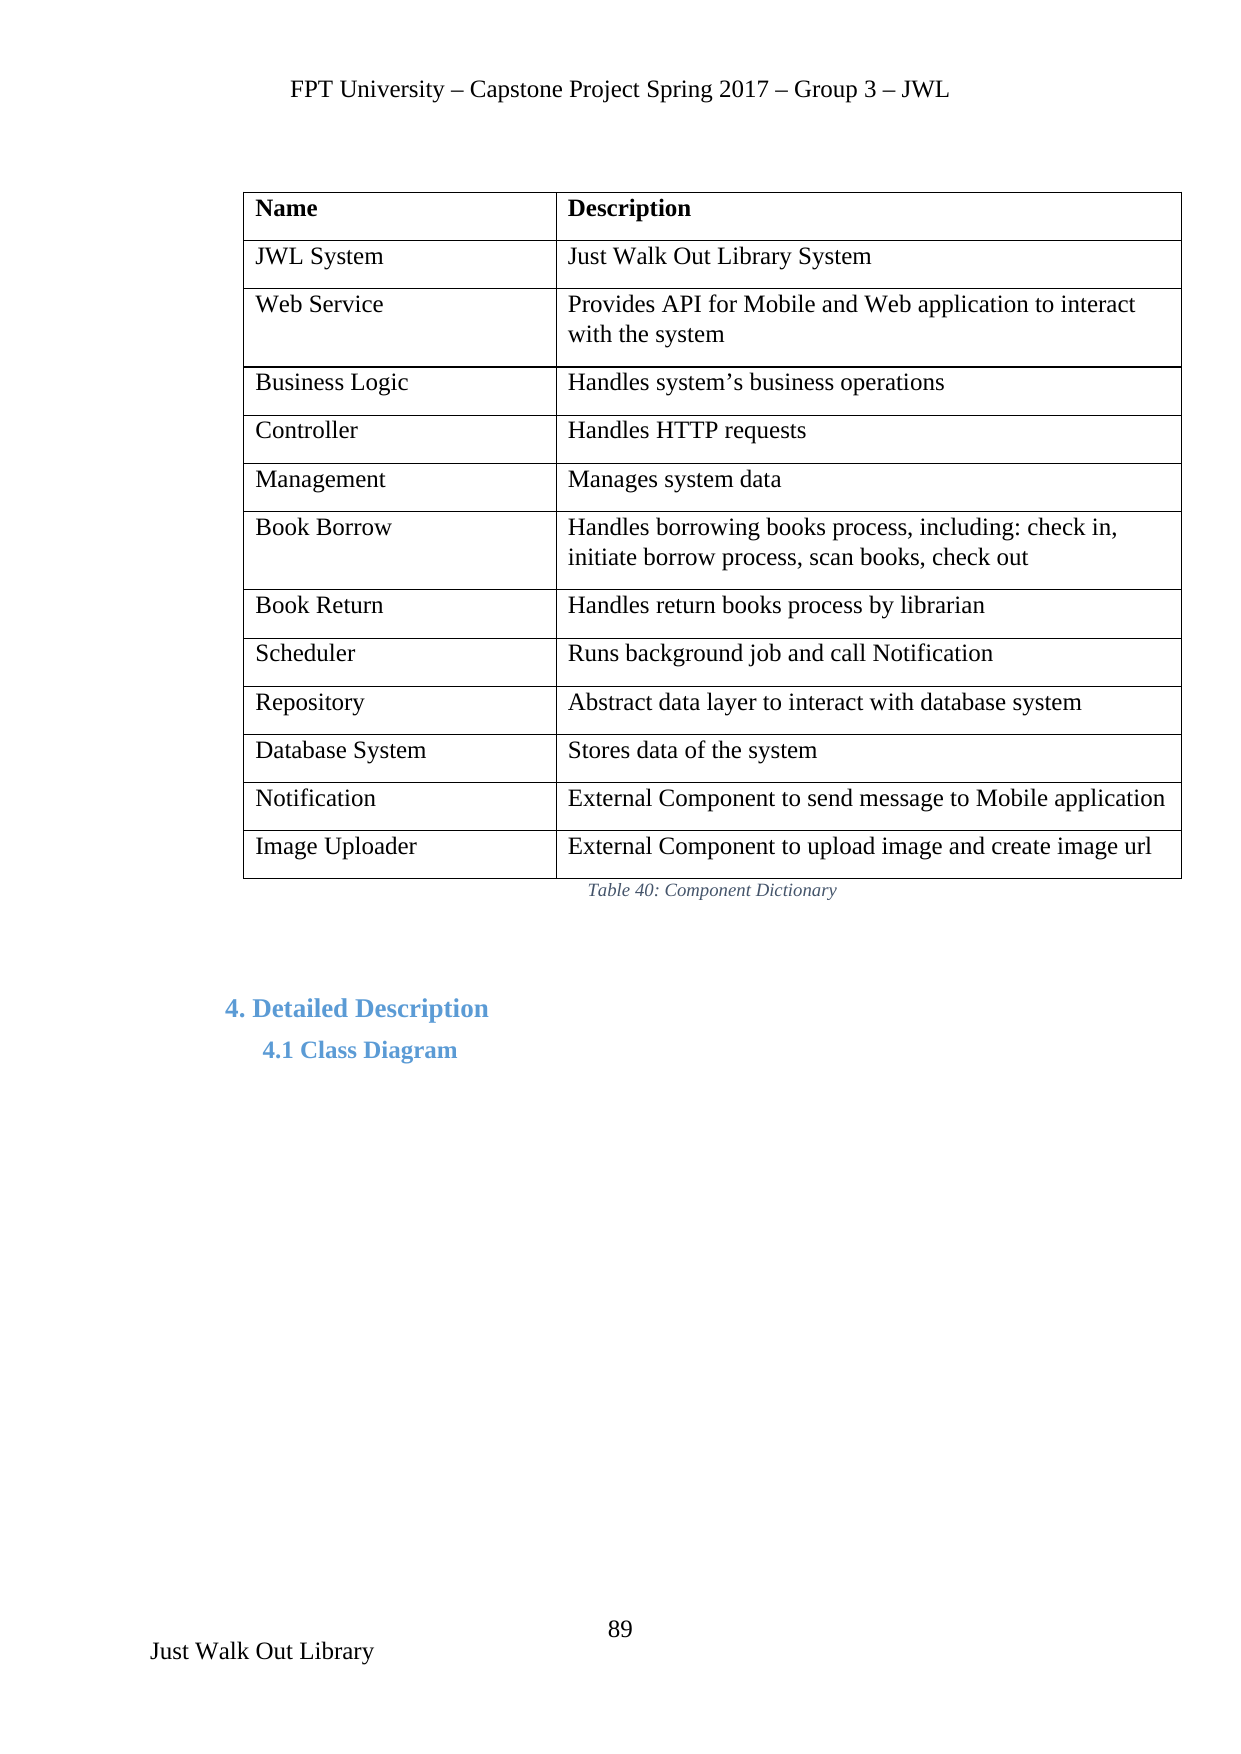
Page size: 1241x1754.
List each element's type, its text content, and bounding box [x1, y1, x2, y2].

table_cell Handles return books process by librarian [557, 590, 1181, 637]
table_cell External Component to send message to Mobile application [557, 783, 1181, 830]
table_cell Notification [244, 783, 556, 830]
table_header Description [557, 193, 1181, 240]
table_cell Manages system data [557, 464, 1181, 511]
table_cell Abstract data layer to interact with database system [557, 687, 1181, 734]
table_cell Provides API for Mobile and Web application to interact with the system [557, 289, 1181, 366]
table_cell Handles system’s business operations [557, 368, 1181, 414]
table_cell Repository [244, 687, 556, 734]
table_cell Image Uploader [244, 831, 556, 878]
table_cell Database System [244, 735, 556, 782]
table_cell Controller [244, 416, 556, 463]
table_cell JWL System [244, 241, 556, 288]
table_cell Handles HTTP requests [557, 416, 1181, 463]
table_cell Web Service [244, 289, 556, 366]
subtitle Detailed Description [225, 244, 1090, 1023]
table_cell Management [244, 464, 556, 511]
table_header Name [244, 193, 556, 240]
table_cell Scheduler [244, 639, 556, 686]
table_cell Business Logic [244, 368, 556, 414]
table_cell Stores data of the system [557, 735, 1181, 782]
table_cell External Component to upload image and create image url [557, 831, 1181, 878]
table_cell Book Return [244, 590, 556, 637]
subtitle Class Diagram [262, 1035, 1090, 1064]
table_cell Just Walk Out Library System [557, 241, 1181, 288]
table_cell Runs background job and call Notification [557, 639, 1181, 686]
table_cell Book Borrow [244, 512, 556, 589]
table_cell Handles borrowing books process, including: check in, initiate borrow process, scan books, check out [557, 512, 1181, 589]
